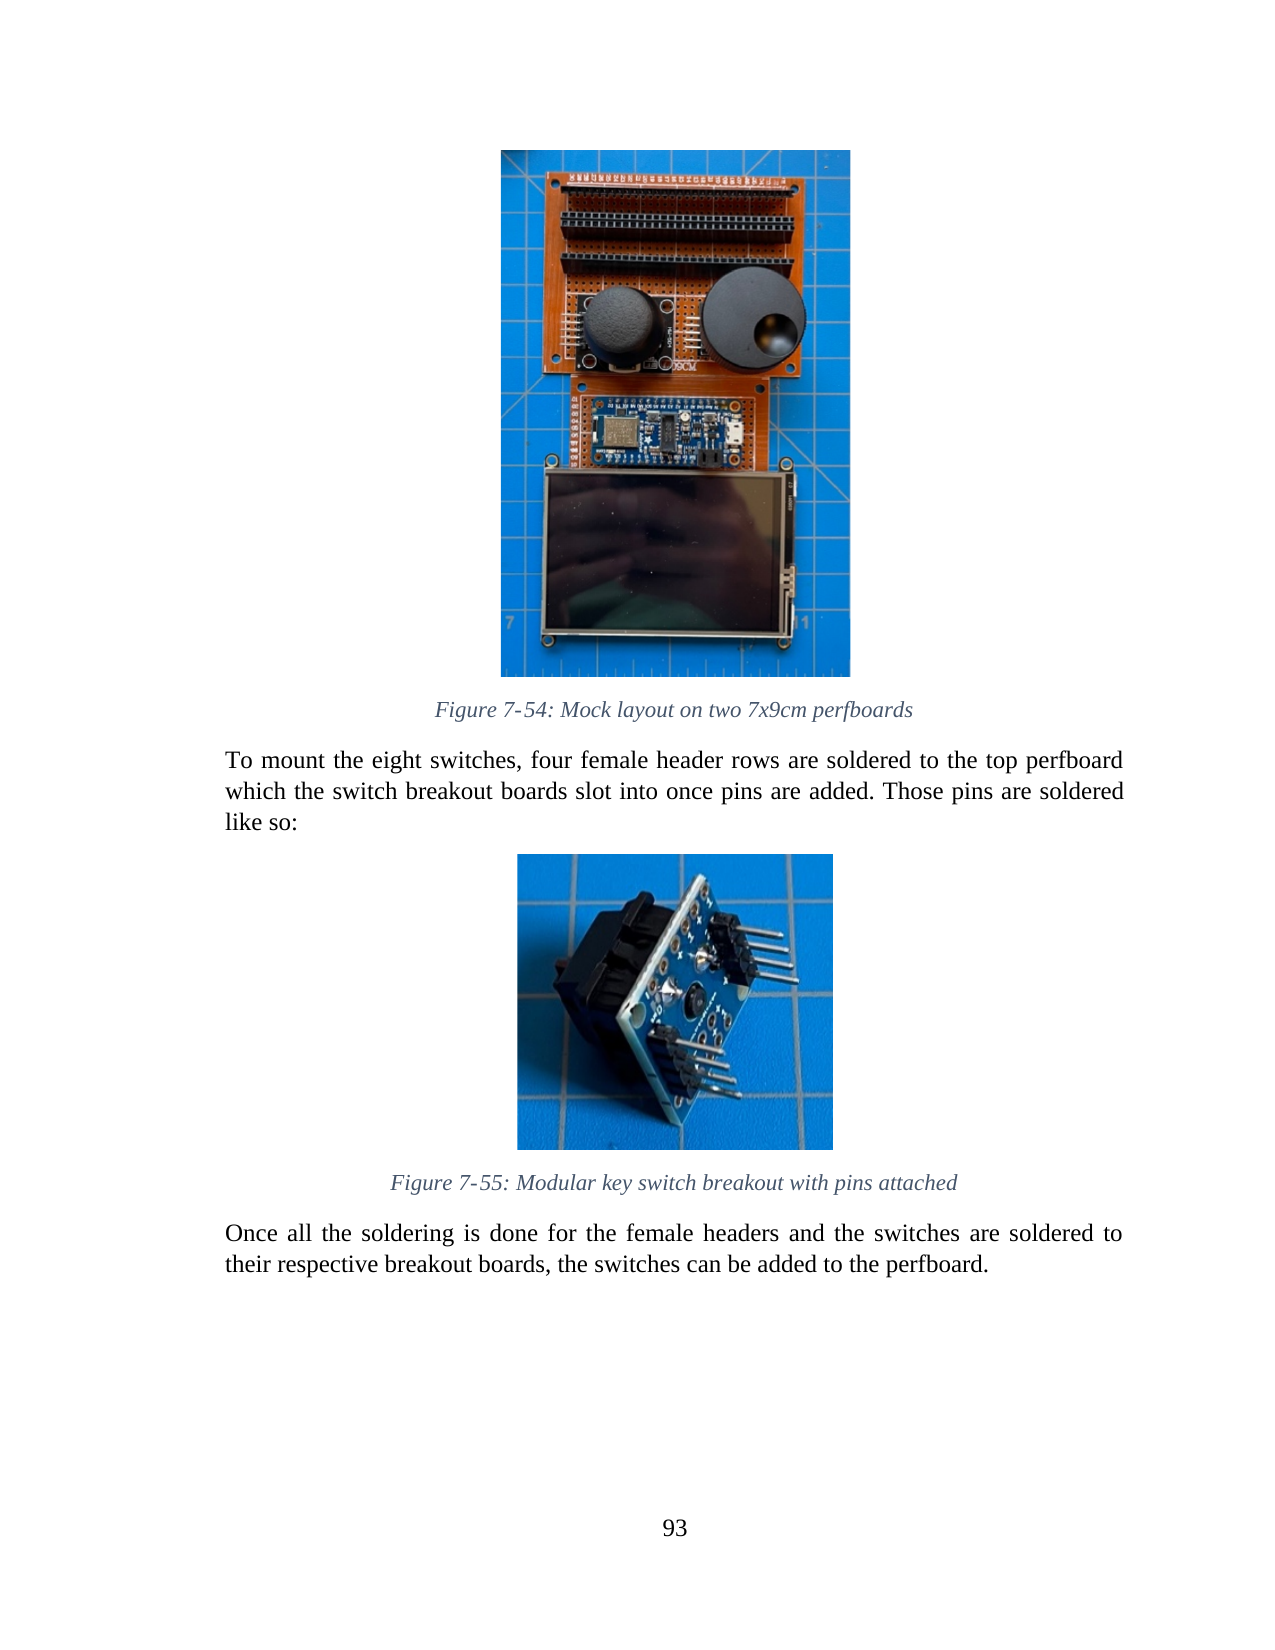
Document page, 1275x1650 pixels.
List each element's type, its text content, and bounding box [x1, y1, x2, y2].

text To mount the eight switches, four female header rows are soldered to the top perfboard which the switch breakout boards slot into once pins are added. Those pins are soldered like so: [225, 745, 1125, 836]
text Once all the soldering is done for the female headers and the switches are soldered to their respective breakout boards, the switches can be added to the perfboard. [225, 1218, 1125, 1278]
picture [517, 854, 833, 1150]
picture [500, 150, 851, 677]
